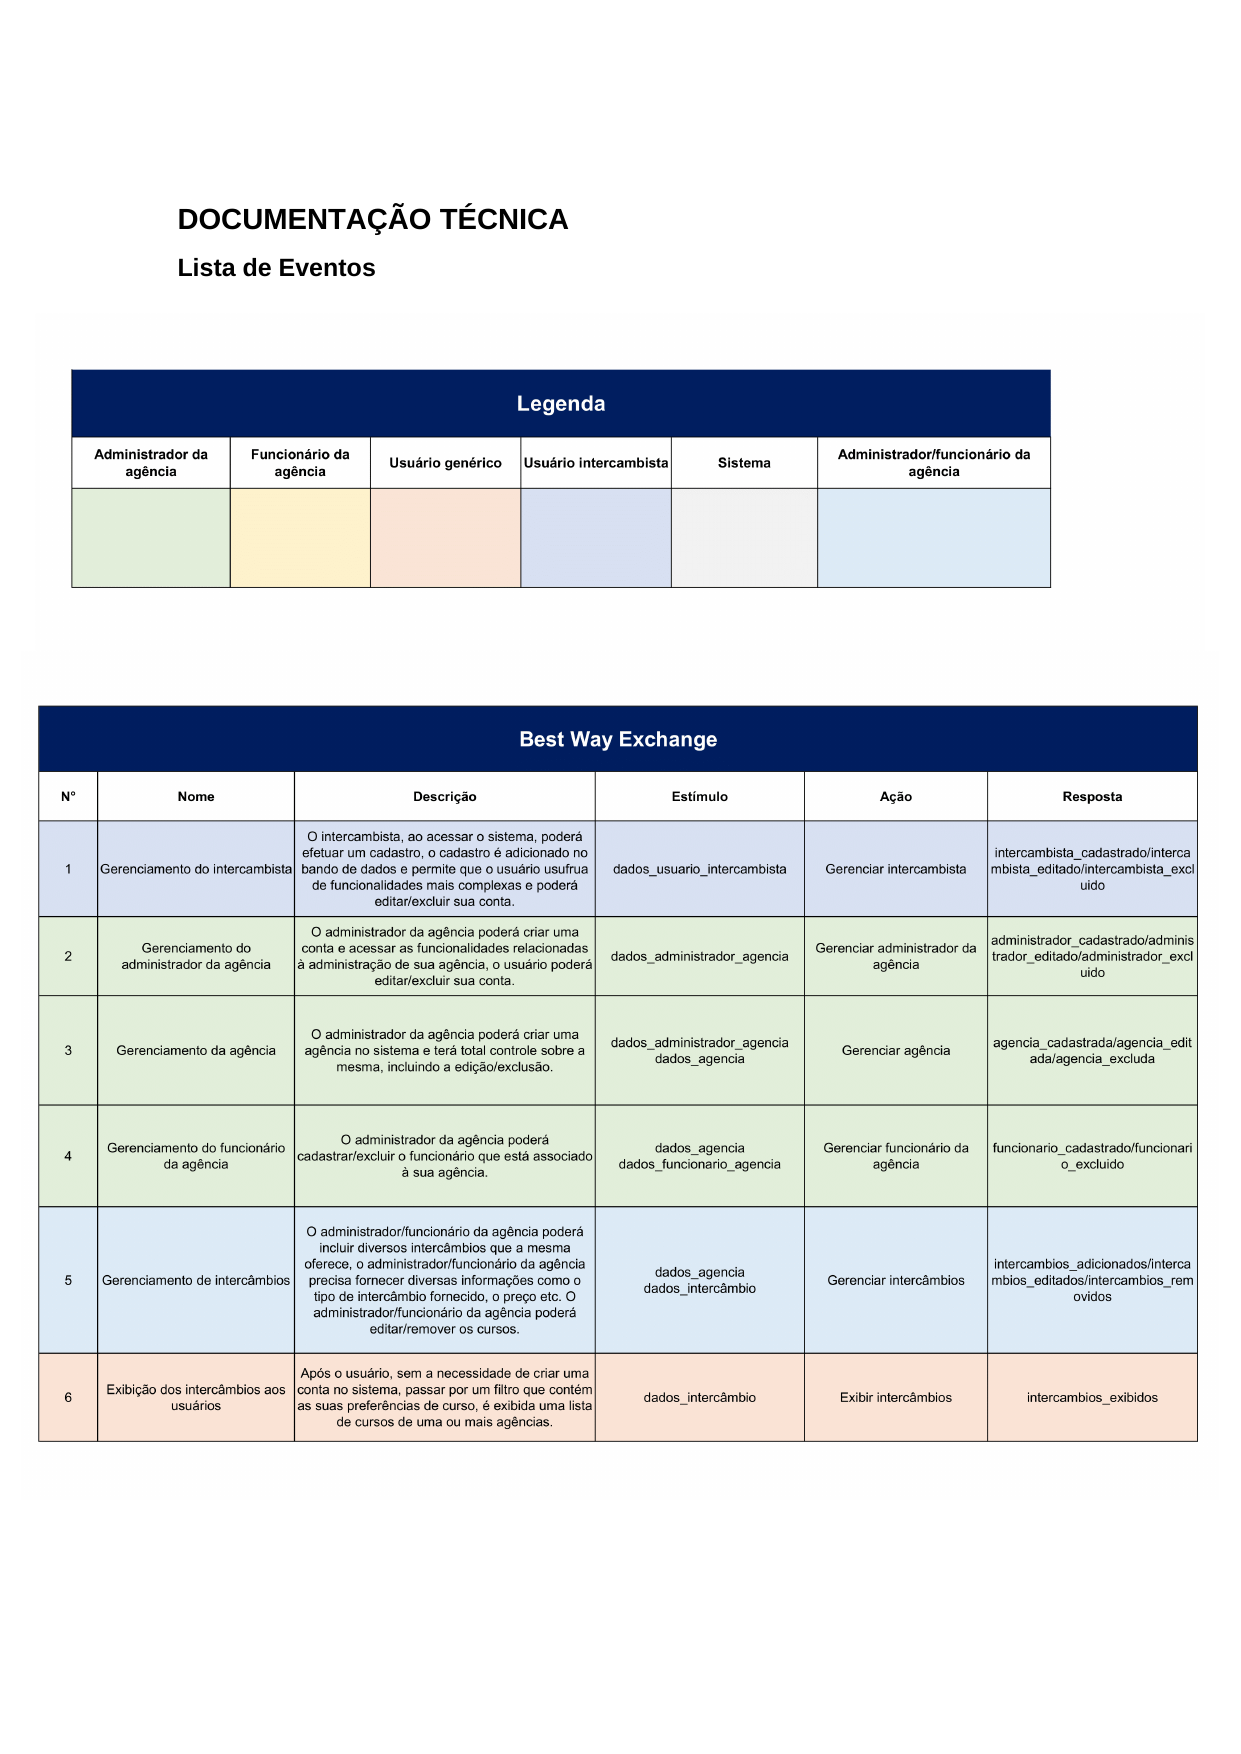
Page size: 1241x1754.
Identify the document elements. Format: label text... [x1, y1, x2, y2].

text Lista de Eventos [177, 252, 1122, 281]
subtitle DOCUMENTAÇÃO TÉCNICA [177, 202, 1122, 236]
picture [20, 313, 1220, 1500]
